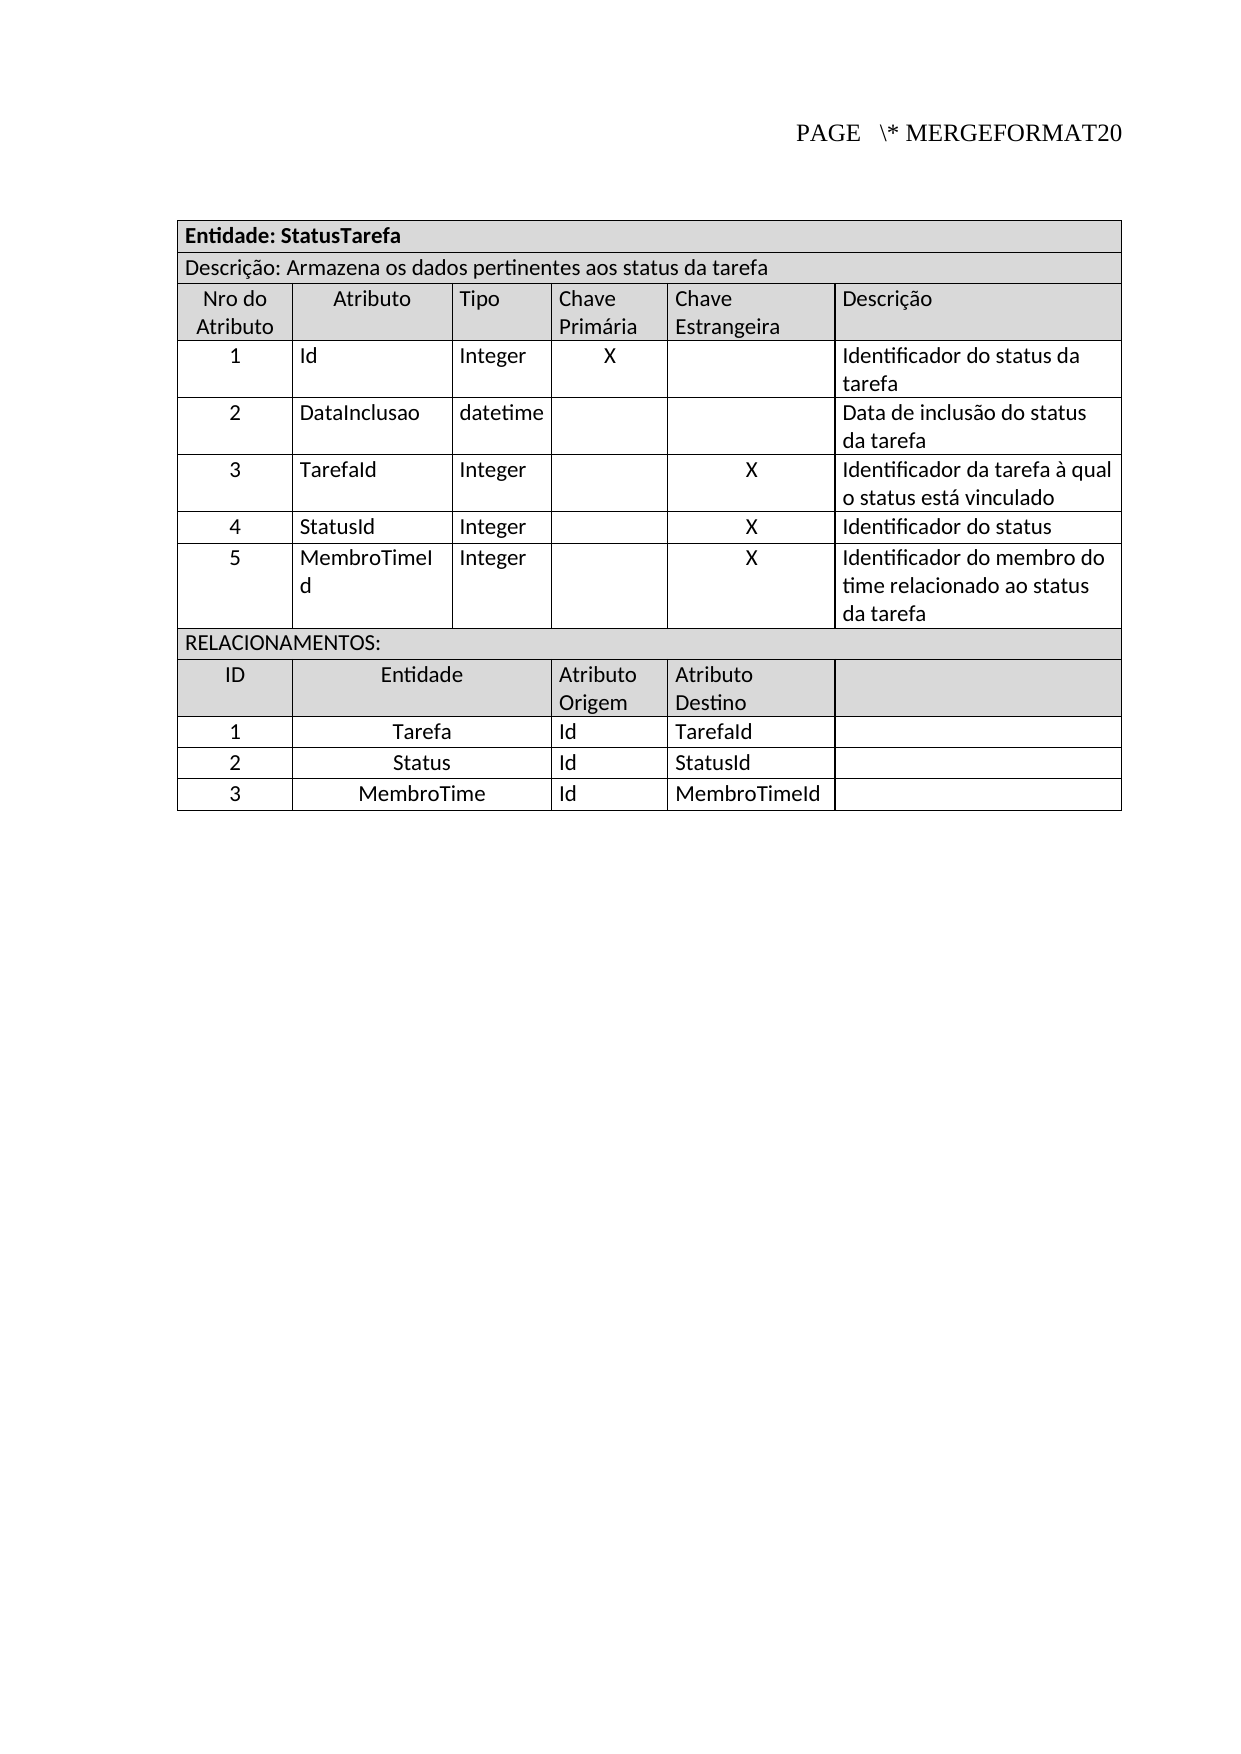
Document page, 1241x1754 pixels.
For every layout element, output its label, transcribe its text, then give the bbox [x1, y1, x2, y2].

table_cell datetime [453, 398, 551, 454]
table_cell X [668, 512, 834, 542]
table_cell [836, 717, 1121, 747]
table_cell TarefaId [293, 455, 452, 511]
table_cell 4 [178, 512, 292, 542]
table_cell Atributo Origem [552, 660, 667, 716]
table_cell Chave Estrangeira [668, 284, 834, 340]
table_cell Descrição: Armazena os dados pertinentes aos status da tarefa [178, 253, 1121, 283]
table_cell MembroTime [293, 779, 551, 809]
table_cell StatusId [293, 512, 452, 542]
table_cell Id [552, 717, 667, 747]
table_cell Identificador do membro do time relacionado ao status da tarefa [836, 544, 1121, 627]
table_cell MembroTimeId [668, 779, 834, 809]
table_cell Entidade [293, 660, 551, 716]
table_cell 3 [178, 455, 292, 511]
table_cell RELACIONAMENTOS: [178, 629, 1121, 659]
table_cell Tipo [453, 284, 551, 340]
table_header Entidade: StatusTarefa [178, 221, 1121, 252]
table_cell ID [178, 660, 292, 716]
table_cell 3 [178, 779, 292, 809]
table_cell Identificador da tarefa à qual o status está vinculado [836, 455, 1121, 511]
table_cell 1 [178, 341, 292, 397]
table_cell Atributo Destino [668, 660, 834, 716]
table_cell [668, 341, 834, 397]
table_cell X [668, 544, 834, 627]
table_cell DataInclusao [293, 398, 452, 454]
table_cell Tarefa [293, 717, 551, 747]
table_cell 5 [178, 544, 292, 627]
table_cell Chave Primária [552, 284, 667, 340]
table_cell [836, 748, 1121, 778]
table_cell Integer [453, 544, 551, 627]
table_cell Status [293, 748, 551, 778]
table_cell [552, 544, 667, 627]
table_cell Id [552, 748, 667, 778]
table_cell X [668, 455, 834, 511]
table_cell [552, 512, 667, 542]
table_cell [552, 455, 667, 511]
table_cell Id [552, 779, 667, 809]
table_cell [552, 398, 667, 454]
table_cell Data de inclusão do status da tarefa [836, 398, 1121, 454]
table_cell TarefaId [668, 717, 834, 747]
table_cell Descrição [836, 284, 1121, 340]
table_cell Identificador do status da tarefa [836, 341, 1121, 397]
table_cell 1 [178, 717, 292, 747]
table_cell Integer [453, 341, 551, 397]
table_cell MembroTimeId [293, 544, 452, 627]
table_cell Id [293, 341, 452, 397]
table_cell 2 [178, 748, 292, 778]
table_cell Integer [453, 455, 551, 511]
table_cell StatusId [668, 748, 834, 778]
table_cell X [552, 341, 667, 397]
table_cell 2 [178, 398, 292, 454]
table_cell [836, 779, 1121, 809]
table_cell [836, 660, 1121, 716]
table_cell [668, 398, 834, 454]
table_cell Atributo [293, 284, 452, 340]
table_cell Integer [453, 512, 551, 542]
table_cell Identificador do status [836, 512, 1121, 542]
table_cell Nro do Atributo [178, 284, 292, 340]
